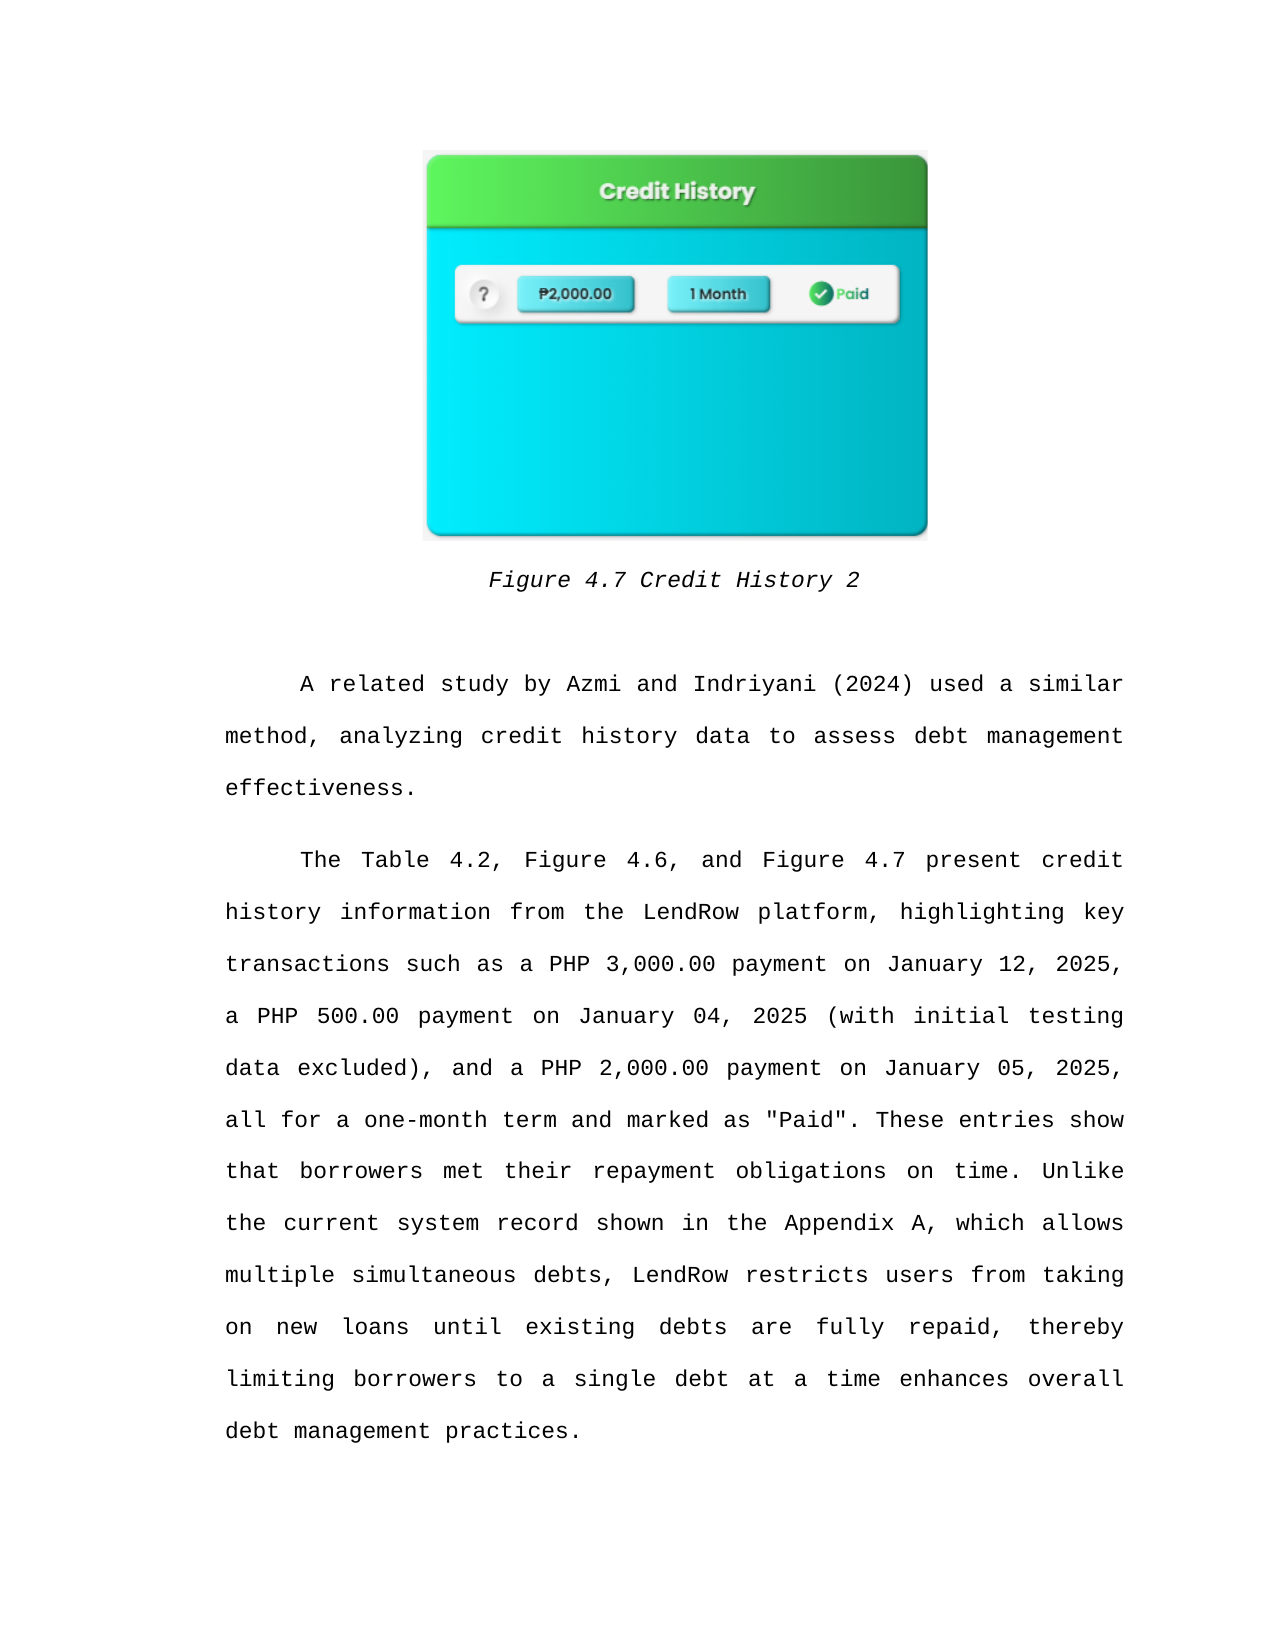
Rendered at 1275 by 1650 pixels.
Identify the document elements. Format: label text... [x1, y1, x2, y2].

text Figure 4.7 Credit History 2 [225, 568, 1125, 594]
text The Table 4.2, Figure 4.6, and Figure 4.7 present credit history information from the LendRow platform, highlighting key transactions such as a PHP 3,000.00 payment on January 12, 2025, a PHP 500.00 payment on January 04, 2025 (with initial testing data excluded), and a PHP 2,000.00 payment on January 05, 2025, all for a one-month term and marked as "Paid". These entries show that borrowers met their repayment obligations on time. Unlike the current system record shown in the Appendix A, which allows multiple simultaneous debts, LendRow restricts users from taking on new loans until existing debts are fully repaid, thereby limiting borrowers to a single debt at a time enhances overall debt management practices. [225, 849, 1125, 1445]
picture [422, 150, 928, 541]
text A related study by Azmi and Indriyani (2024) used a similar method, analyzing credit history data to assess debt management effectiveness. [225, 672, 1125, 802]
